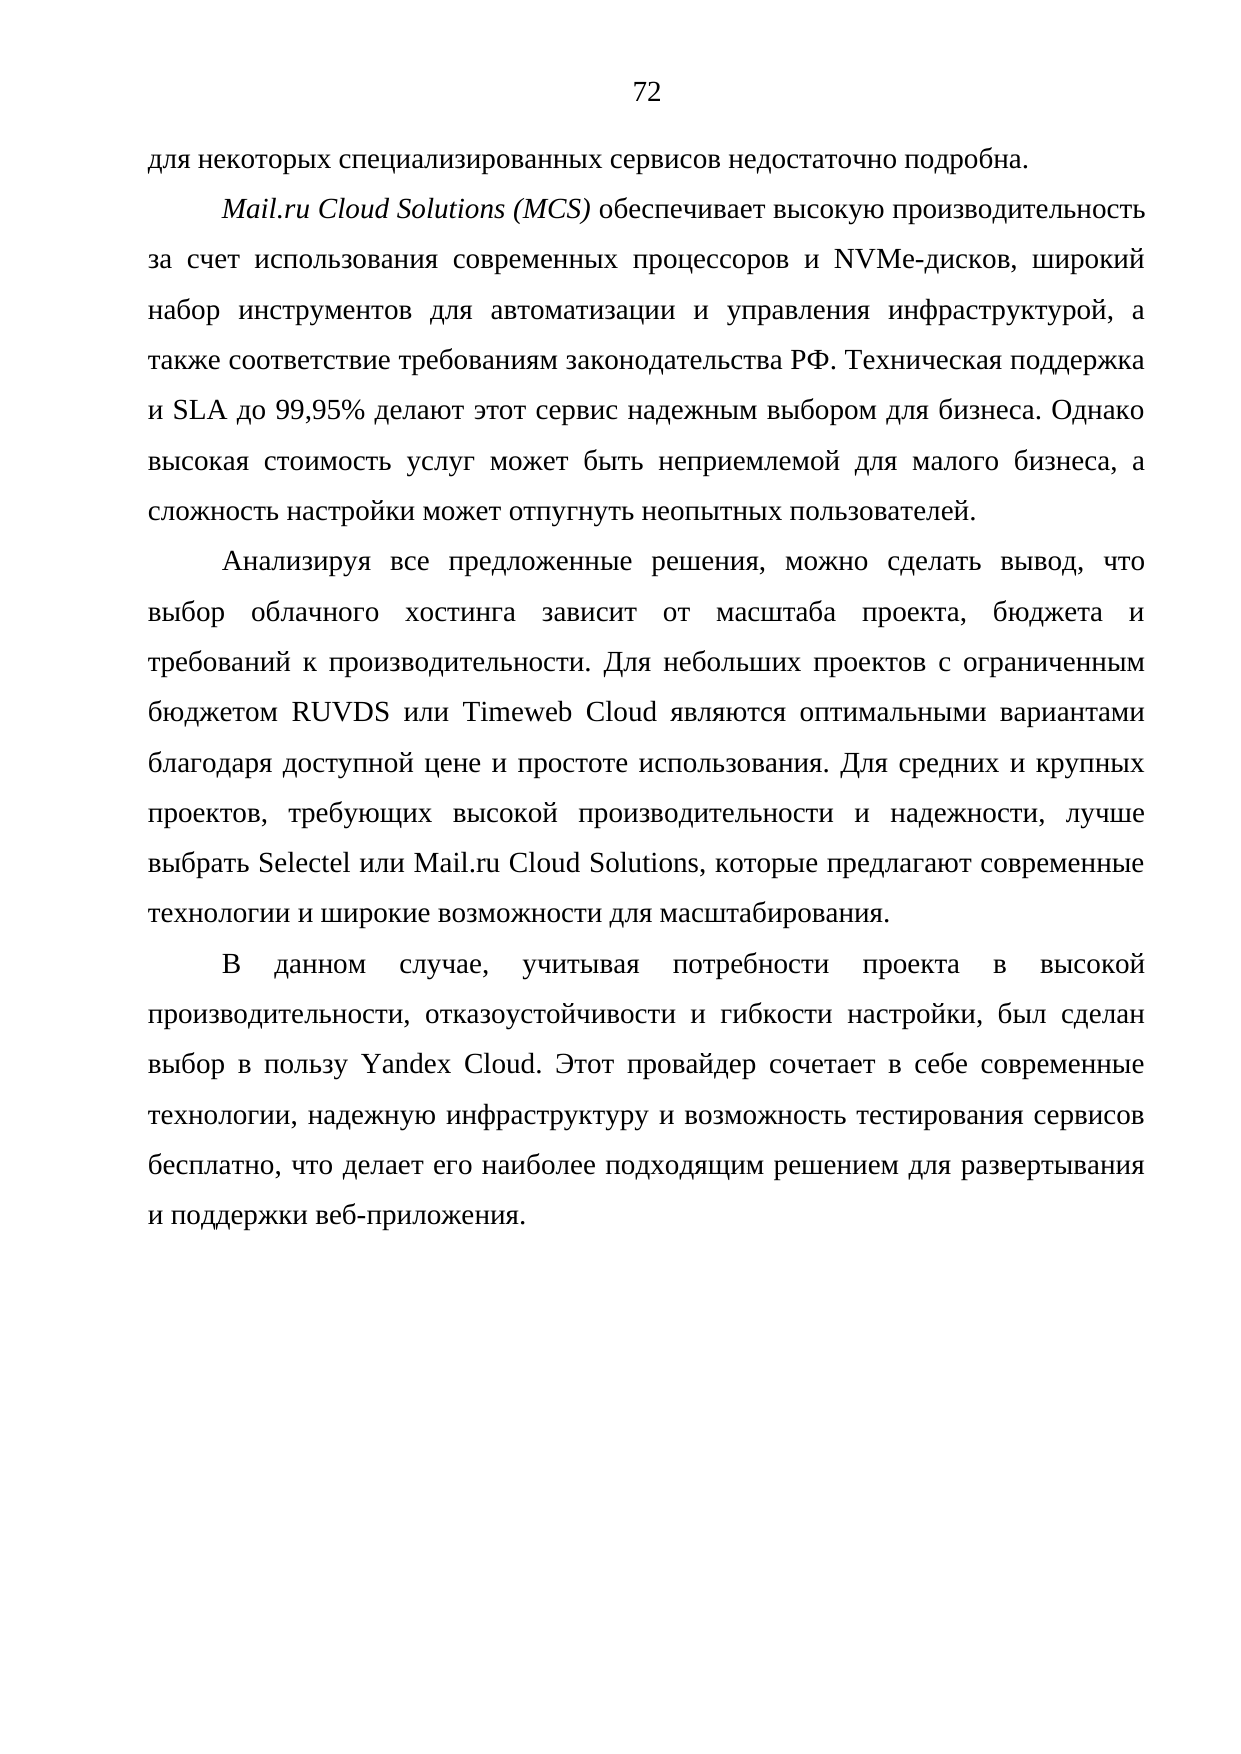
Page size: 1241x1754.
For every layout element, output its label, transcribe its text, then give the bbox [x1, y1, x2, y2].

text В данном случае, учитывая потребности проекта в высокой производительности, отказоустойчивости и гибкости настройки, был сделан выбор в пользу Yandex Cloud. Этот провайдер сочетает в себе современные технологии, надежную инфраструктуру и возможность тестирования сервисов бесплатно, что делает его наиболее подходящим решением для развертывания и поддержки веб-приложения. [148, 946, 1146, 1231]
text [148, 141, 1146, 174]
text Mail.ru Cloud Solutions (MCS) обеспечивает высокую производительность за счет использования современных процессоров и NVMe-дисков, широкий набор инструментов для автоматизации и управления инфраструктурой, а также соответствие требованиям законодательства РФ. Техническая поддержка и SLA до 99,95% делают этот сервис надежным выбором для бизнеса. Однако высокая стоимость услуг может быть неприемлемой для малого бизнеса, а сложность настройки может отпугнуть неопытных пользователей. [148, 191, 1146, 527]
text Анализируя все предложенные решения, можно сделать вывод, что выбор облачного хостинга зависит от масштаба проекта, бюджета и требований к производительности. Для небольших проектов с ограниченным бюджетом RUVDS или Timeweb Cloud являются оптимальными вариантами благодаря доступной цене и простоте использования. Для средних и крупных проектов, требующих высокой производительности и надежности, лучше выбрать Selectel или Mail.ru Cloud Solutions, которые предлагают современные технологии и широкие возможности для масштабирования. [148, 543, 1146, 929]
